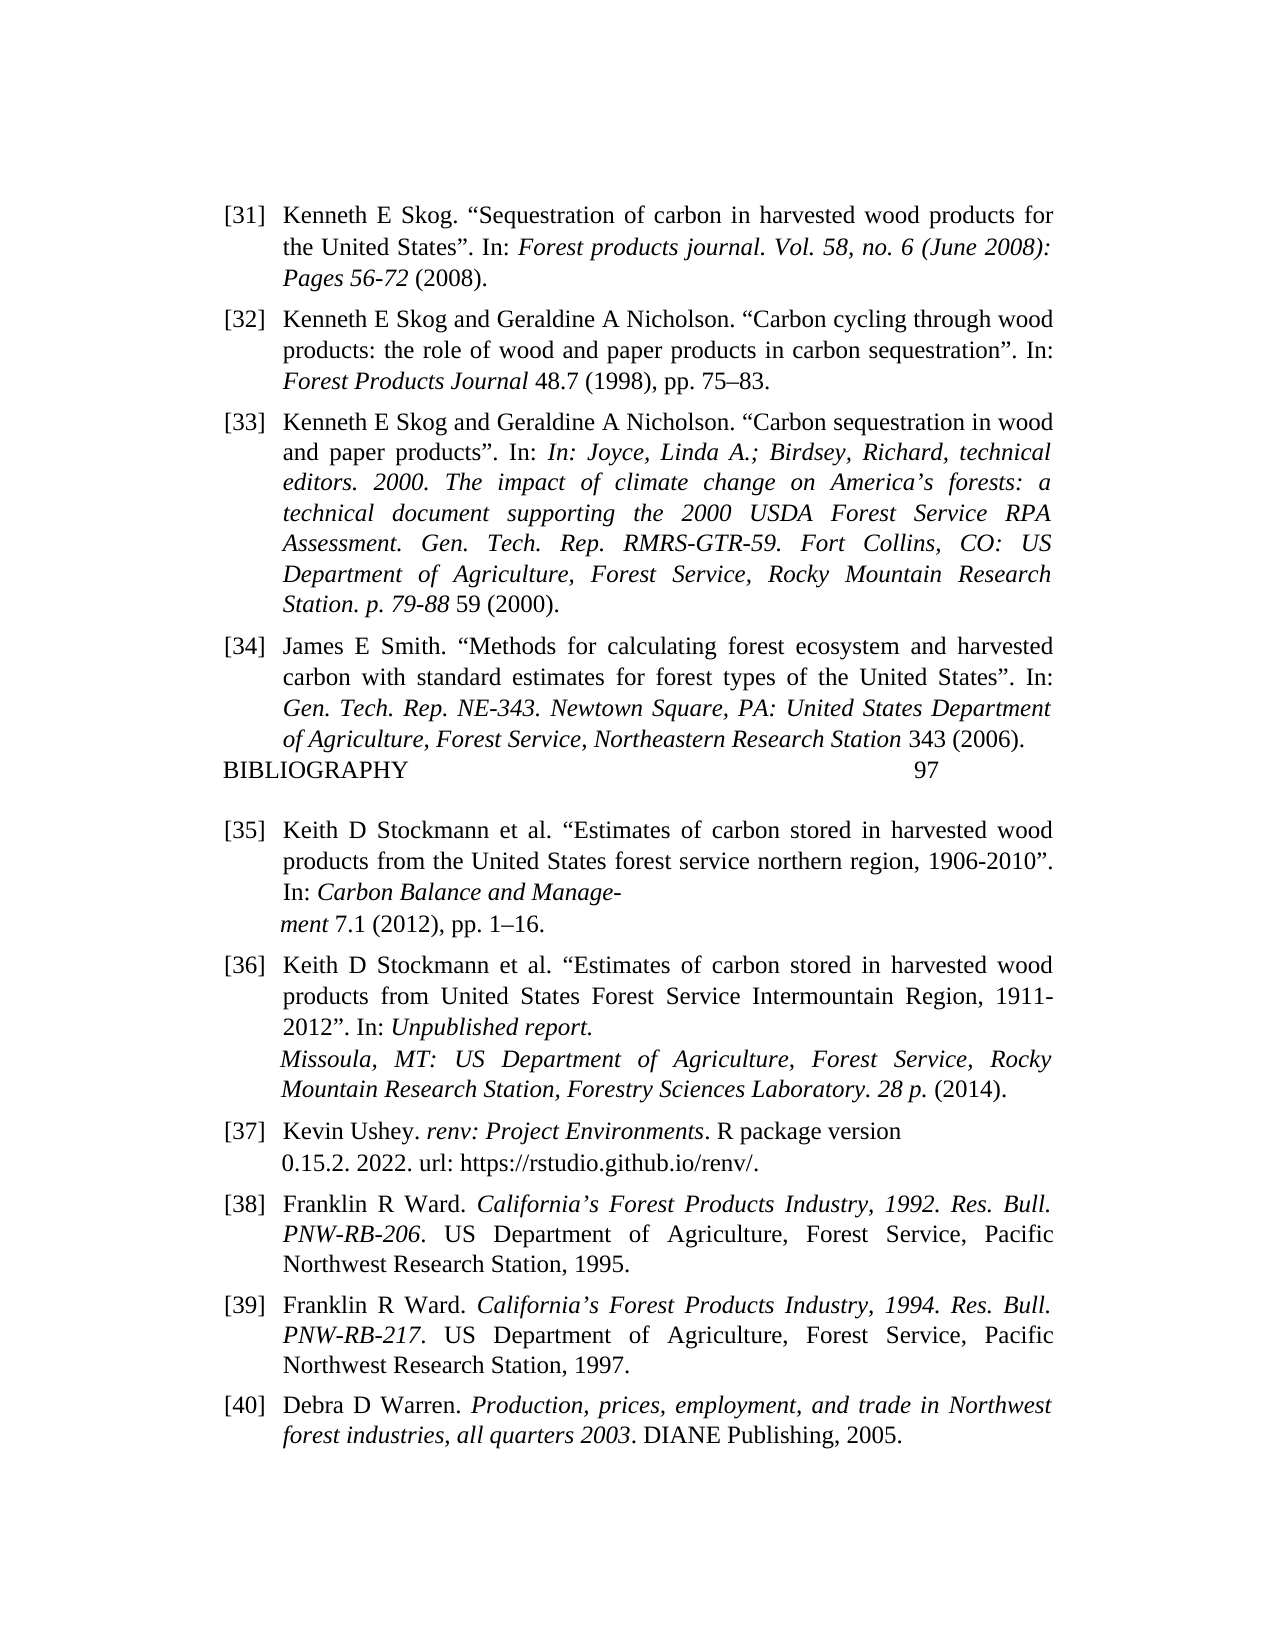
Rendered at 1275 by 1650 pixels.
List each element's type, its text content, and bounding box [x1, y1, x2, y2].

subtitle BIBLIOGRAPHY 97 [223, 756, 943, 784]
list Keith D Stockmann et al. “Estimates of carbon stored in harvested wood products from United States Forest Service Intermountain Region, 1911-2012”. In: Unpublished report. [224, 950, 1054, 1041]
text ment 7.1 (2012), pp. 1–16. [280, 909, 1054, 937]
list Kevin Ushey. renv: Project Environments. R package version [224, 1116, 1054, 1145]
text 0.15.2. 2022. url: https://rstudio.github.io/renv/. [281, 1148, 1054, 1176]
list Keith D Stockmann et al. “Estimates of carbon stored in harvested wood products from the United States forest service northern region, 1906-2010”. In: Carbon Balance and Manage- [224, 815, 1054, 906]
list Kenneth E Skog and Geraldine A Nicholson. “Carbon sequestration in wood and paper products”. In: In: Joyce, Linda A.; Birdsey, Richard, technical editors. 2000. The impact of climate change on America’s forests: a technical document supporting the 2000 USDA Forest Service RPA Assessment. Gen. Tech. Rep. RMRS-GTR-59. Fort Collins, CO: US Department of Agriculture, Forest Service, Rocky Mountain Research Station. p. 79-88 59 (2000). [224, 407, 1054, 618]
list Franklin R Ward. California’s Forest Products Industry, 1992. Res. Bull. PNW-RB-206. US Department of Agriculture, Forest Service, Pacific Northwest Research Station, 1995. [224, 1189, 1054, 1278]
list Kenneth E Skog. “Sequestration of carbon in harvested wood products for the United States”. In: Forest products journal. Vol. 58, no. 6 (June 2008): Pages 56-72 (2008). [224, 201, 1054, 291]
text Missoula, MT: US Department of Agriculture, Forest Service, Rocky Mountain Research Station, Forestry Sciences Laboratory. 28 p. (2014). [280, 1044, 1055, 1103]
list Kenneth E Skog and Geraldine A Nicholson. “Carbon cycling through wood products: the role of wood and paper products in carbon sequestration”. In: Forest Products Journal 48.7 (1998), pp. 75–83. [224, 304, 1054, 395]
list James E Smith. “Methods for calculating forest ecosystem and harvested carbon with standard estimates for forest types of the United States”. In: Gen. Tech. Rep. NE-343. Newtown Square, PA: United States Department of Agriculture, Forest Service, Northeastern Research Station 343 (2006). [224, 631, 1054, 753]
list Debra D Warren. Production, prices, employment, and trade in Northwest forest industries, all quarters 2003. DIANE Publishing, 2005. [224, 1390, 1054, 1449]
list Franklin R Ward. California’s Forest Products Industry, 1994. Res. Bull. PNW-RB-217. US Department of Agriculture, Forest Service, Pacific Northwest Research Station, 1997. [224, 1290, 1054, 1379]
